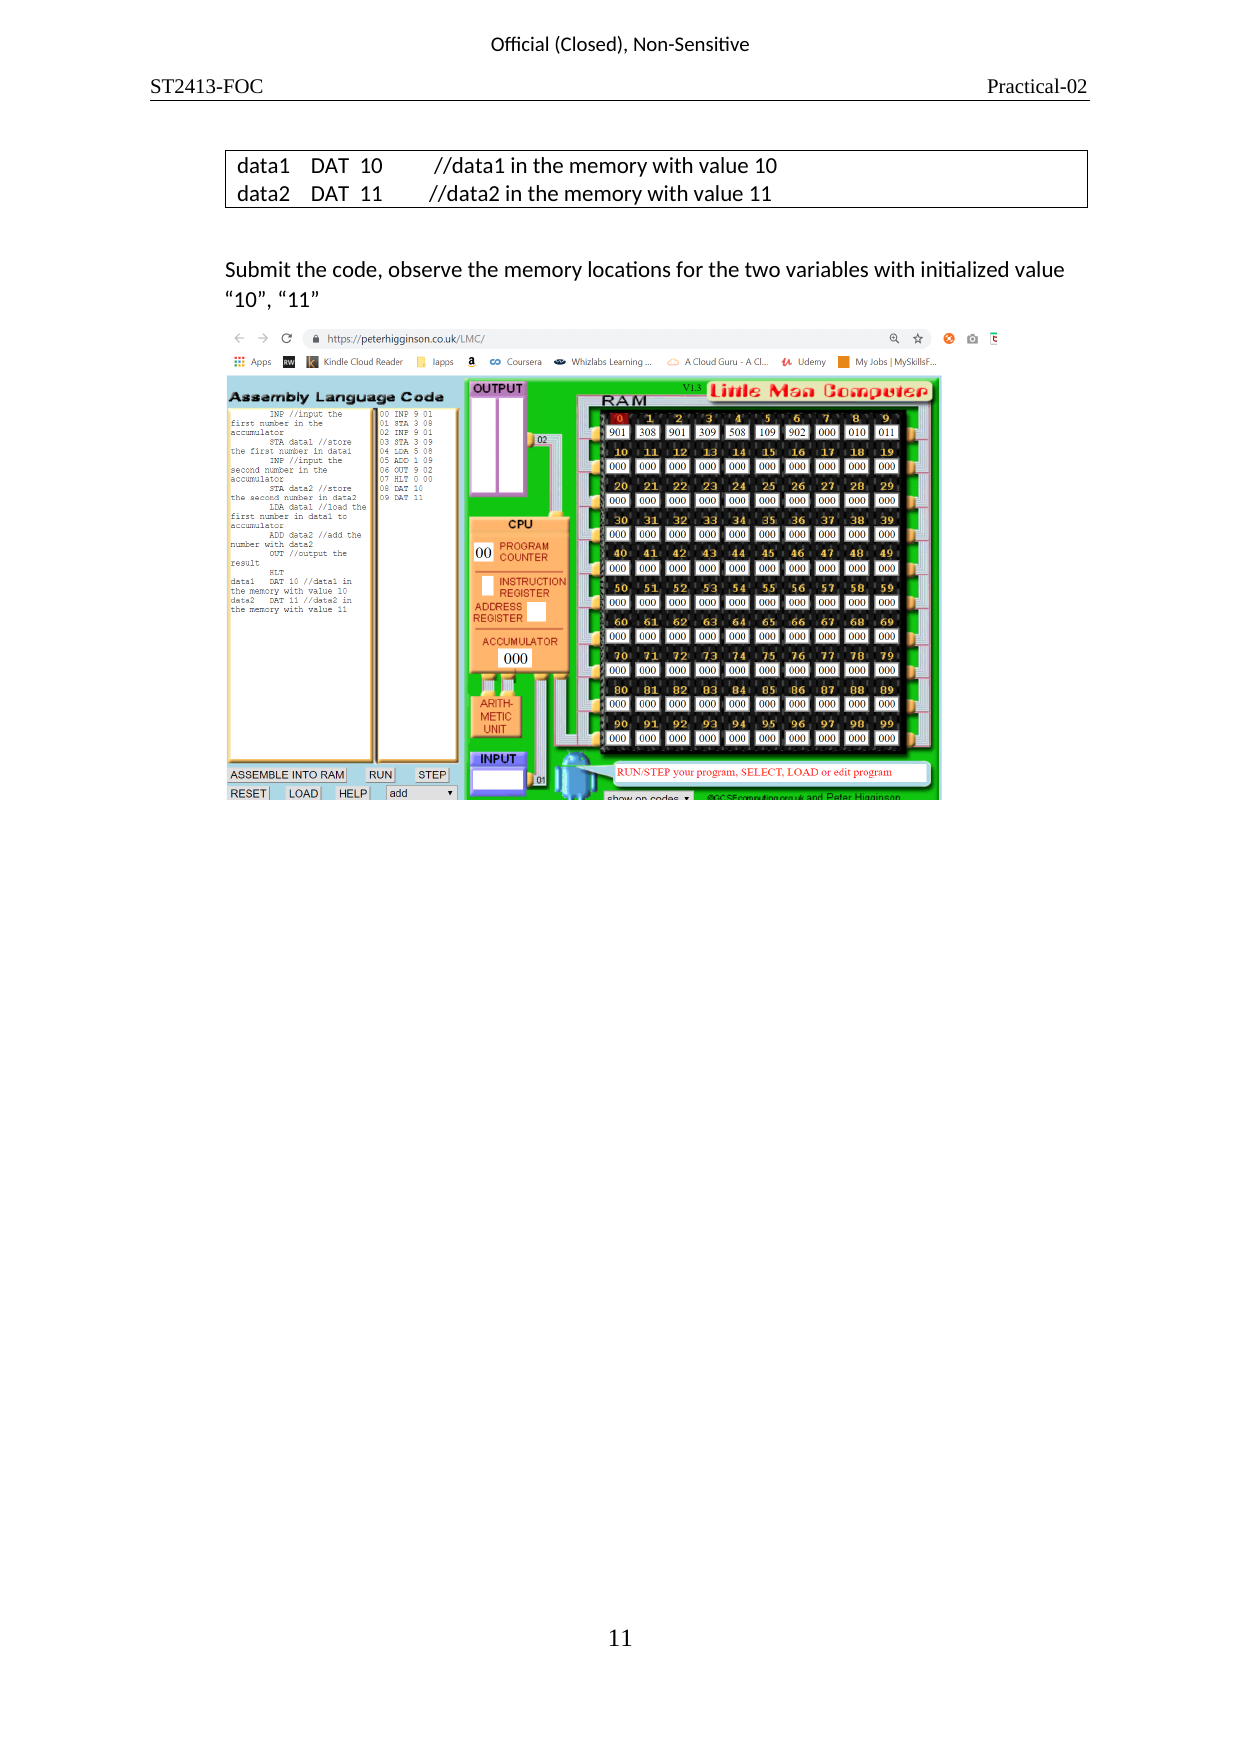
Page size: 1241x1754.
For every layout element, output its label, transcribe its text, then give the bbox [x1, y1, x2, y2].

text Submit the code, observe the memory locations for the two variables with initialized value “10”, “11” [224, 255, 1090, 313]
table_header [226, 151, 1087, 207]
picture [226, 329, 997, 800]
